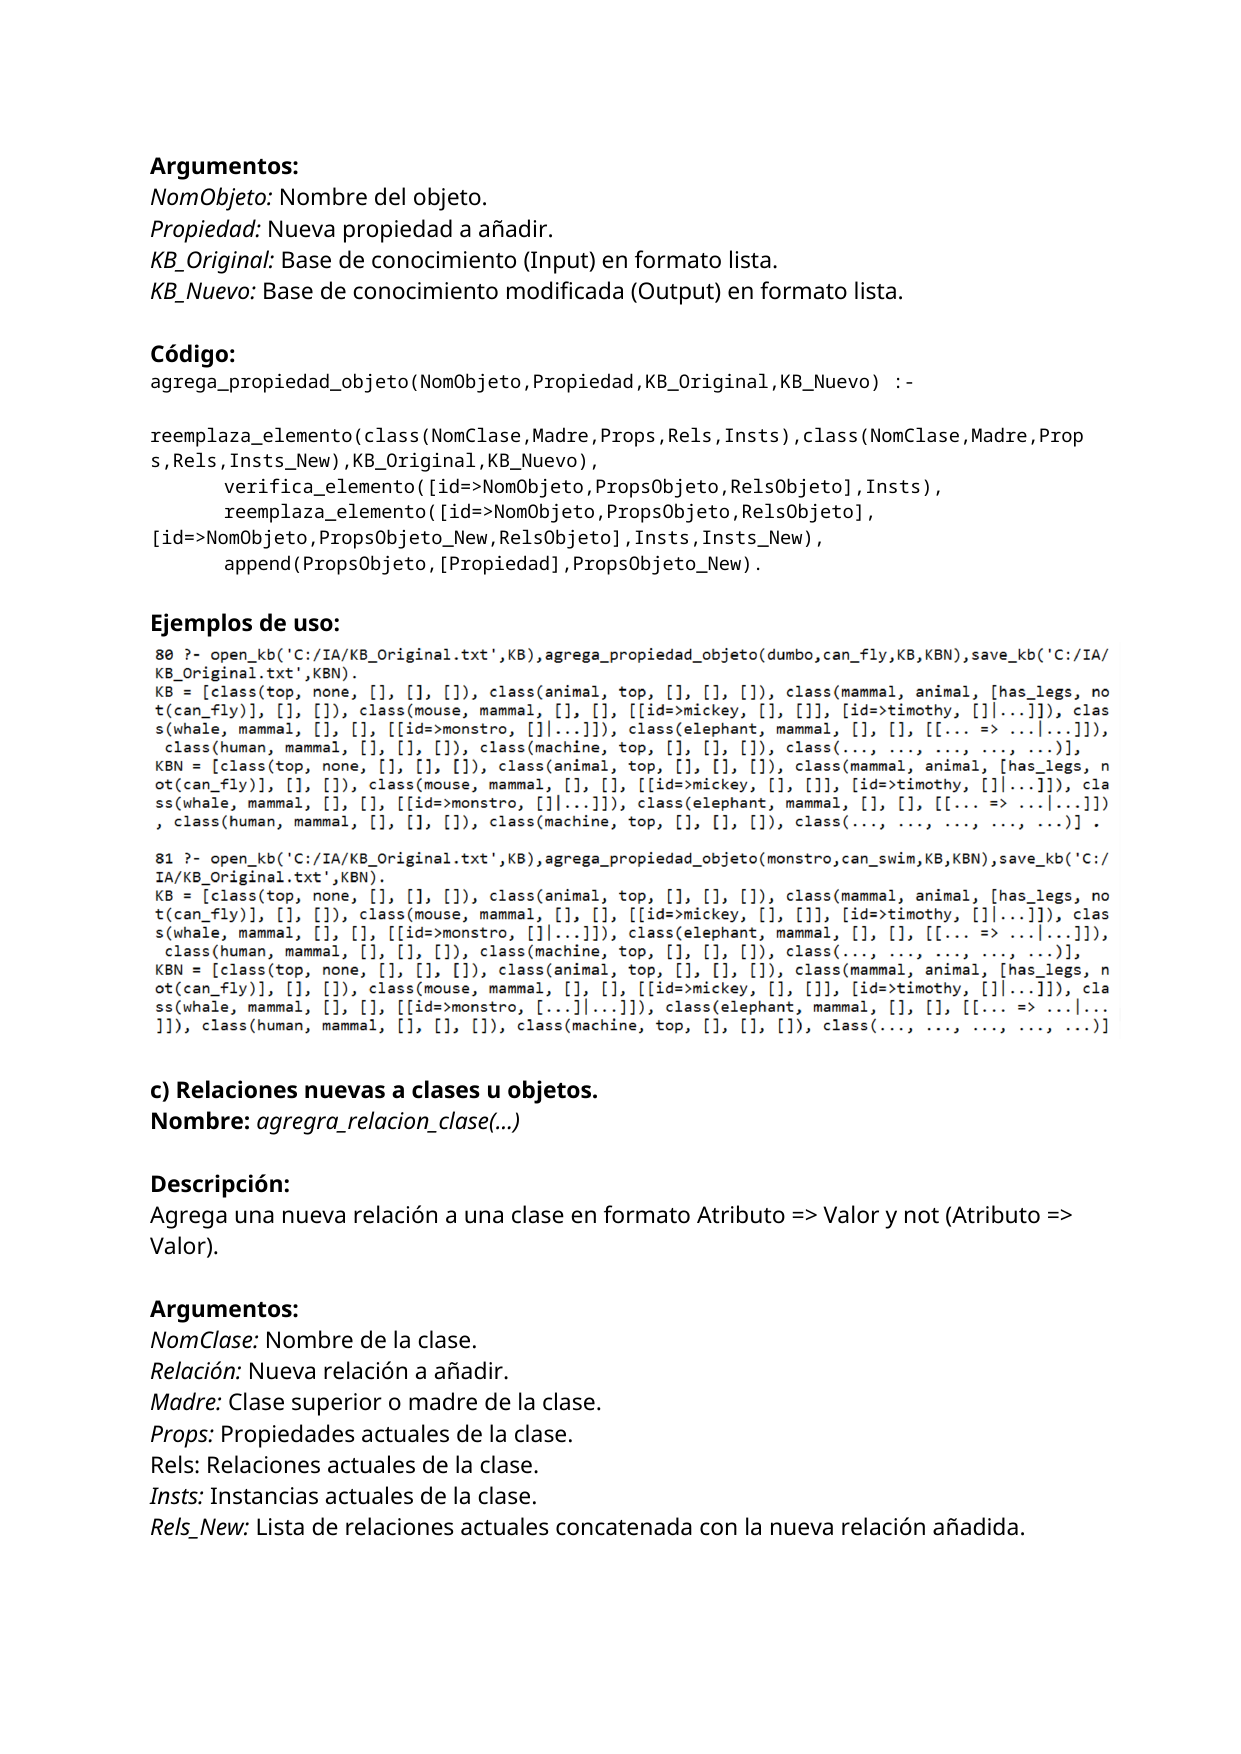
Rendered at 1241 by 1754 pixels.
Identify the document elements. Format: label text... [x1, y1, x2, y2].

text Rels: Relaciones actuales de la clase. [150, 1449, 1090, 1480]
text reemplaza_elemento([id=>NomObjeto,PropsObjeto,RelsObjeto],[id=>NomObjeto,PropsObjeto_New,RelsObjeto],Insts,Insts_New), [150, 499, 1090, 550]
text Insts: Instancias actuales de la clase. [150, 1480, 1090, 1511]
text Argumentos: [150, 150, 1090, 181]
text NomObjeto: Nombre del objeto. [150, 181, 1090, 212]
text Código: [150, 337, 1090, 369]
text NomClase: Nombre de la clase. [150, 1324, 1090, 1355]
text verifica_elemento([id=>NomObjeto,PropsObjeto,RelsObjeto],Insts), [150, 473, 1090, 499]
text Argumentos: [150, 1293, 1090, 1324]
text Relación: Nueva relación a añadir. [150, 1355, 1090, 1386]
text c) Relaciones nuevas a clases u objetos. [150, 1074, 1090, 1105]
text Propiedad: Nueva propiedad a añadir. [150, 212, 1090, 244]
text Rels_New: Lista de relaciones actuales concatenada con la nueva relación añadida. [150, 1511, 1090, 1543]
text Descripción: [150, 1168, 1090, 1199]
text KB_Original: Base de conocimiento (Input) en formato lista. [150, 244, 1090, 275]
text agrega_propiedad_objeto(NomObjeto,Propiedad,KB_Original,KB_Nuevo) :- [150, 369, 1090, 394]
text Agrega una nueva relación a una clase en formato Atributo => Valor y not (Atributo => Valor). [150, 1199, 1090, 1261]
text Ejemplos de uso: [150, 607, 1090, 638]
text KB_Nuevo: Base de conocimiento modificada (Output) en formato lista. [150, 275, 1090, 306]
text Nombre: agregra_relacion_clase(...) [150, 1105, 1090, 1136]
picture [150, 642, 1121, 1039]
text append(PropsObjeto,[Propiedad],PropsObjeto_New). [150, 550, 1090, 575]
text reemplaza_elemento(class(NomClase,Madre,Props,Rels,Insts),class(NomClase,Madre,Props,Rels,Insts_New),KB_Original,KB_Nuevo), [150, 394, 1090, 473]
text Madre: Clase superior o madre de la clase. [150, 1386, 1090, 1418]
text Props: Propiedades actuales de la clase. [150, 1418, 1090, 1449]
